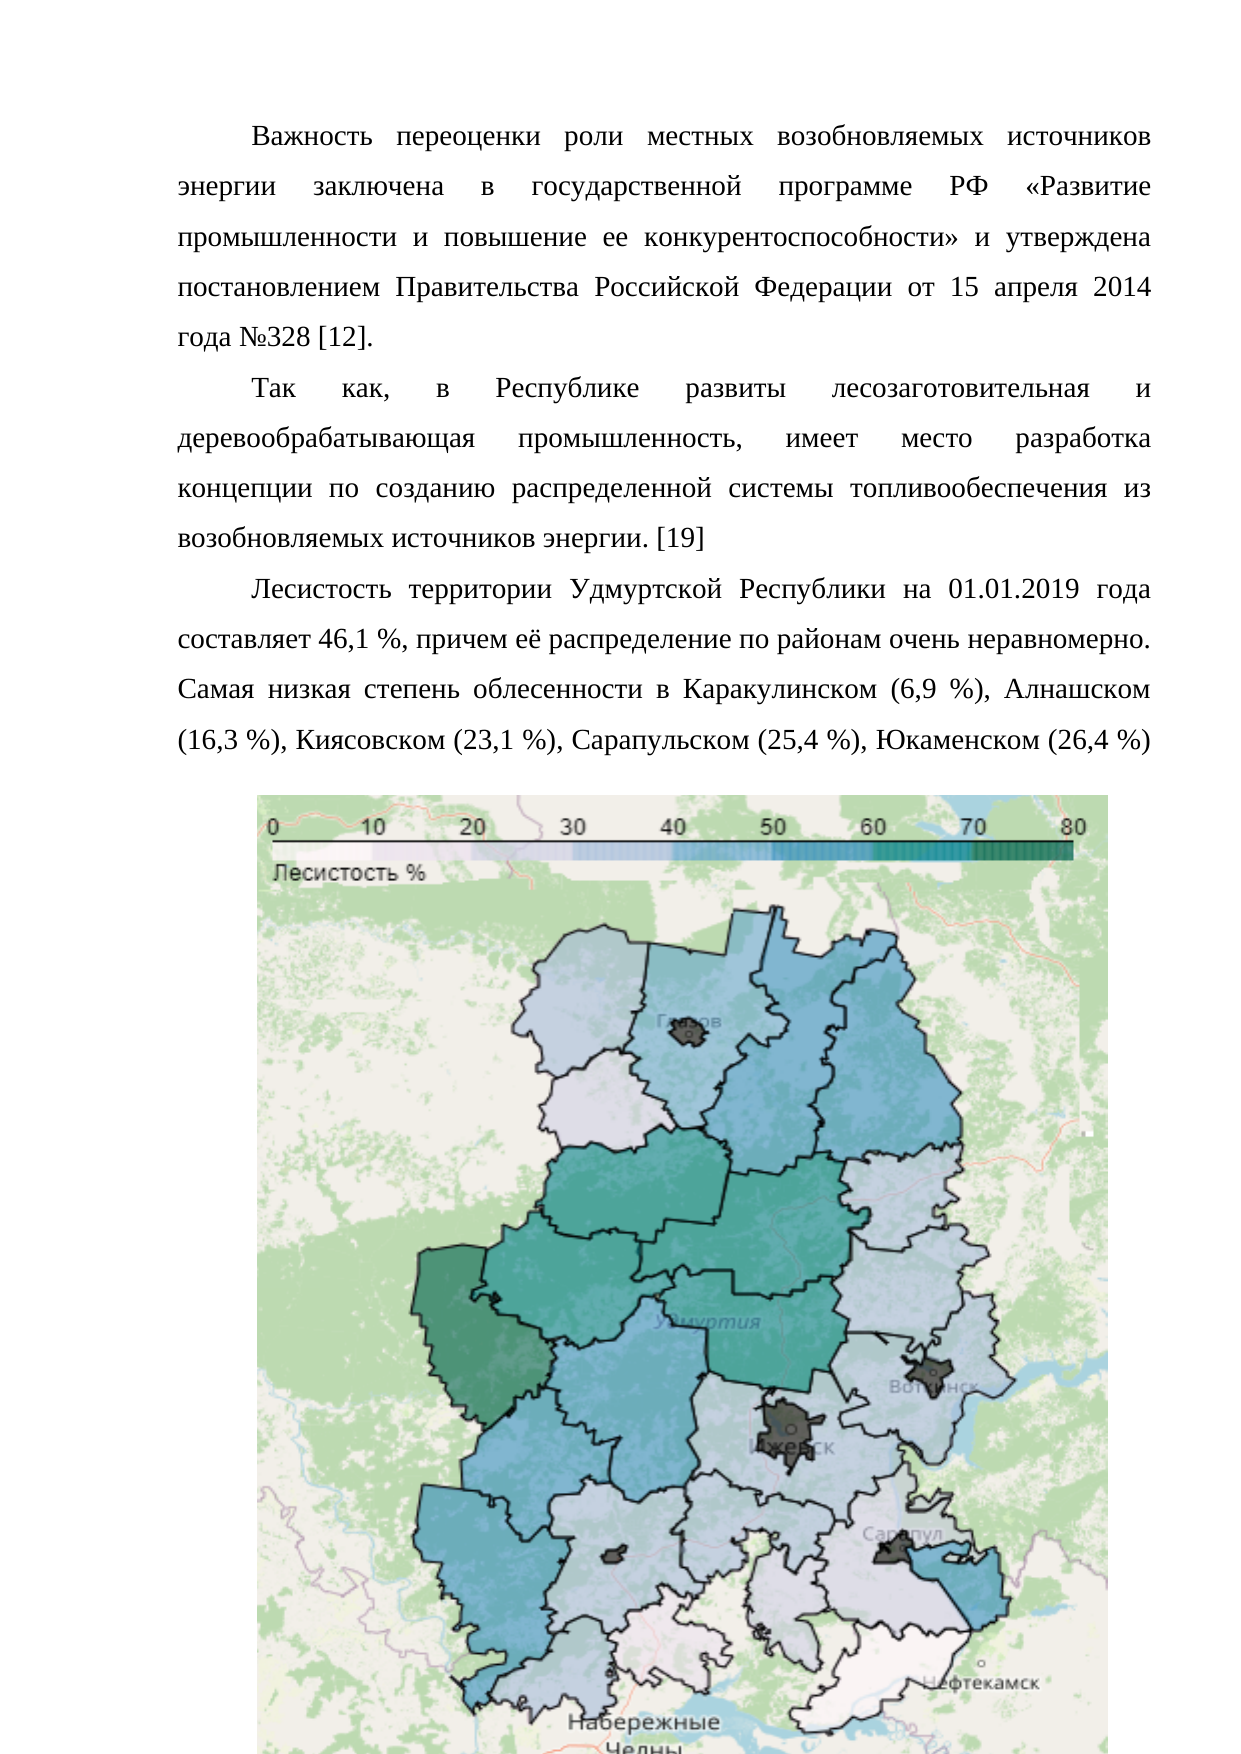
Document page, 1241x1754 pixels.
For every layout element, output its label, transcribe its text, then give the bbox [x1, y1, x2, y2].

text Лесистость территории Удмуртской Республики на 01.01.2019 года составляет 46,1 %, причем её распределение по районам очень неравномерно. Самая низкая степень облесенности в Каракулинском (6,9 %), Алнашском (16,3 %), Киясовском (23,1 %), Сарапульском (25,4 %), Юкаменском (26,4 %) районах. Высокая степень облесённости в Сюмсинском (72,3 %), Якшур–Бодьинском (65 %), Игринском (63,5 %), Красногорском (63,8 %), Селтинском (63,2 %) районах. (см. рисунок 1 и таблица 1) [20]. [177, 571, 1152, 755]
text Так как, в Республике развиты лесозаготовительная и деревообрабатывающая промышленность, имеет место разработка концепции по созданию распределенной системы топливообеспечения из возобновляемых источников энергии. [19] [177, 370, 1152, 554]
text Важность переоценки роли местных возобновляемых источников энергии заключена в государственной программе РФ «Развитие промышленности и повышение ее конкурентоспособности» и утверждена постановлением Правительства Российской Федерации от 15 апреля 2014 года №328 [12]. [177, 118, 1152, 353]
picture [257, 795, 1108, 1754]
